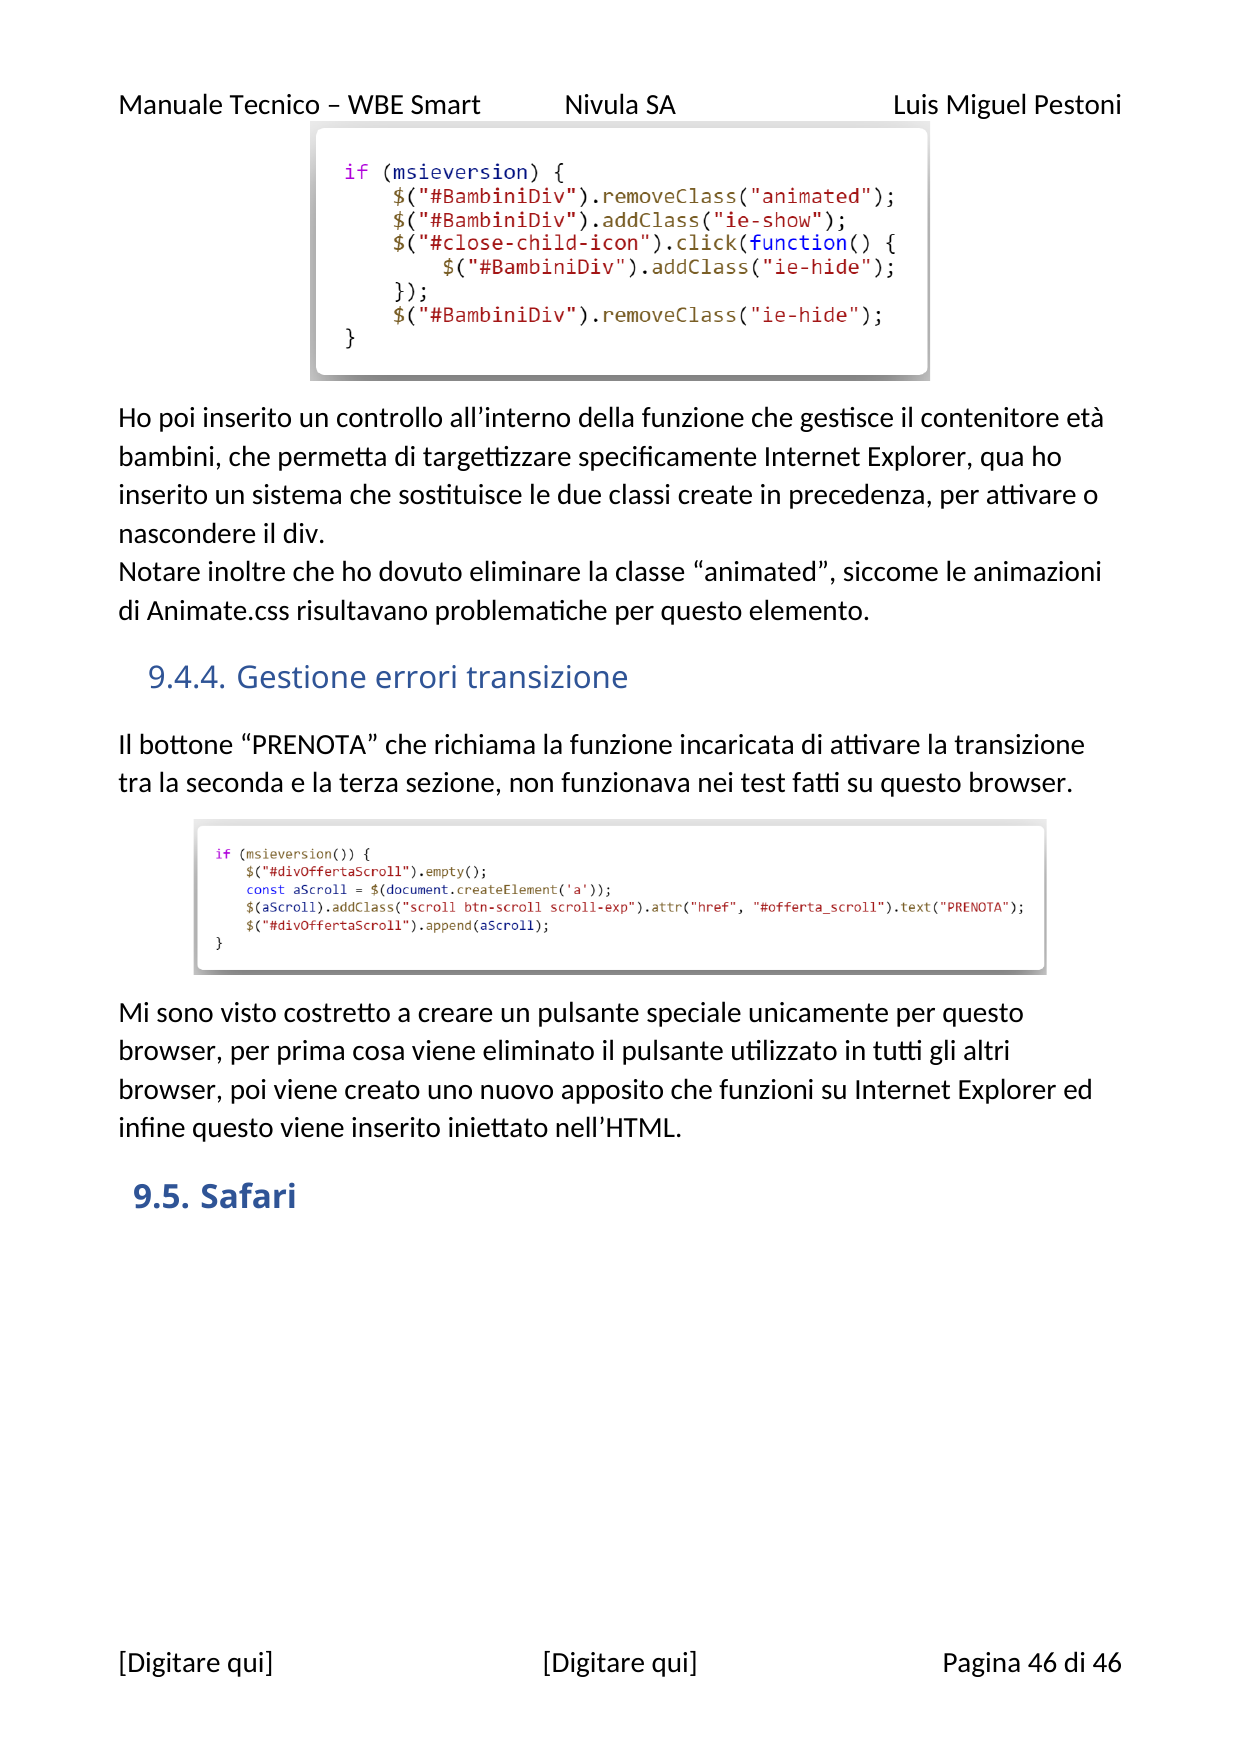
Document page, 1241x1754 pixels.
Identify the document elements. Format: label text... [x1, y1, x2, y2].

text Il bottone “PRENOTA” che richiama la funzione incaricata di attivare la transizione tra la seconda e la terza sezione, non funzionava nei test fatti su questo browser. [118, 726, 1122, 800]
subtitle Gestione errori transizione [148, 655, 1122, 698]
text Mi sono visto costretto a creare un pulsante speciale unicamente per questo browser, per prima cosa viene eliminato il pulsante utilizzato in tutti gli altri browser, poi viene creato uno nuovo apposito che funzioni su Internet Explorer ed infine questo viene inserito iniettato nell’HTML. [118, 994, 1122, 1145]
picture [193, 819, 1047, 975]
subtitle Safari [133, 1173, 1122, 1218]
picture [310, 121, 930, 381]
text Ho poi inserito un controllo all’interno della funzione che gestisce il contenitore età bambini, che permetta di targettizzare specificamente Internet Explorer, qua ho inserito un sistema che sostituisce le due classi create in precedenza, per attivare o nascondere il div. Notare inoltre che ho dovuto eliminare la classe “animated”, siccome le animazioni di Animate.css risultavano problematiche per questo elemento. [118, 399, 1122, 627]
